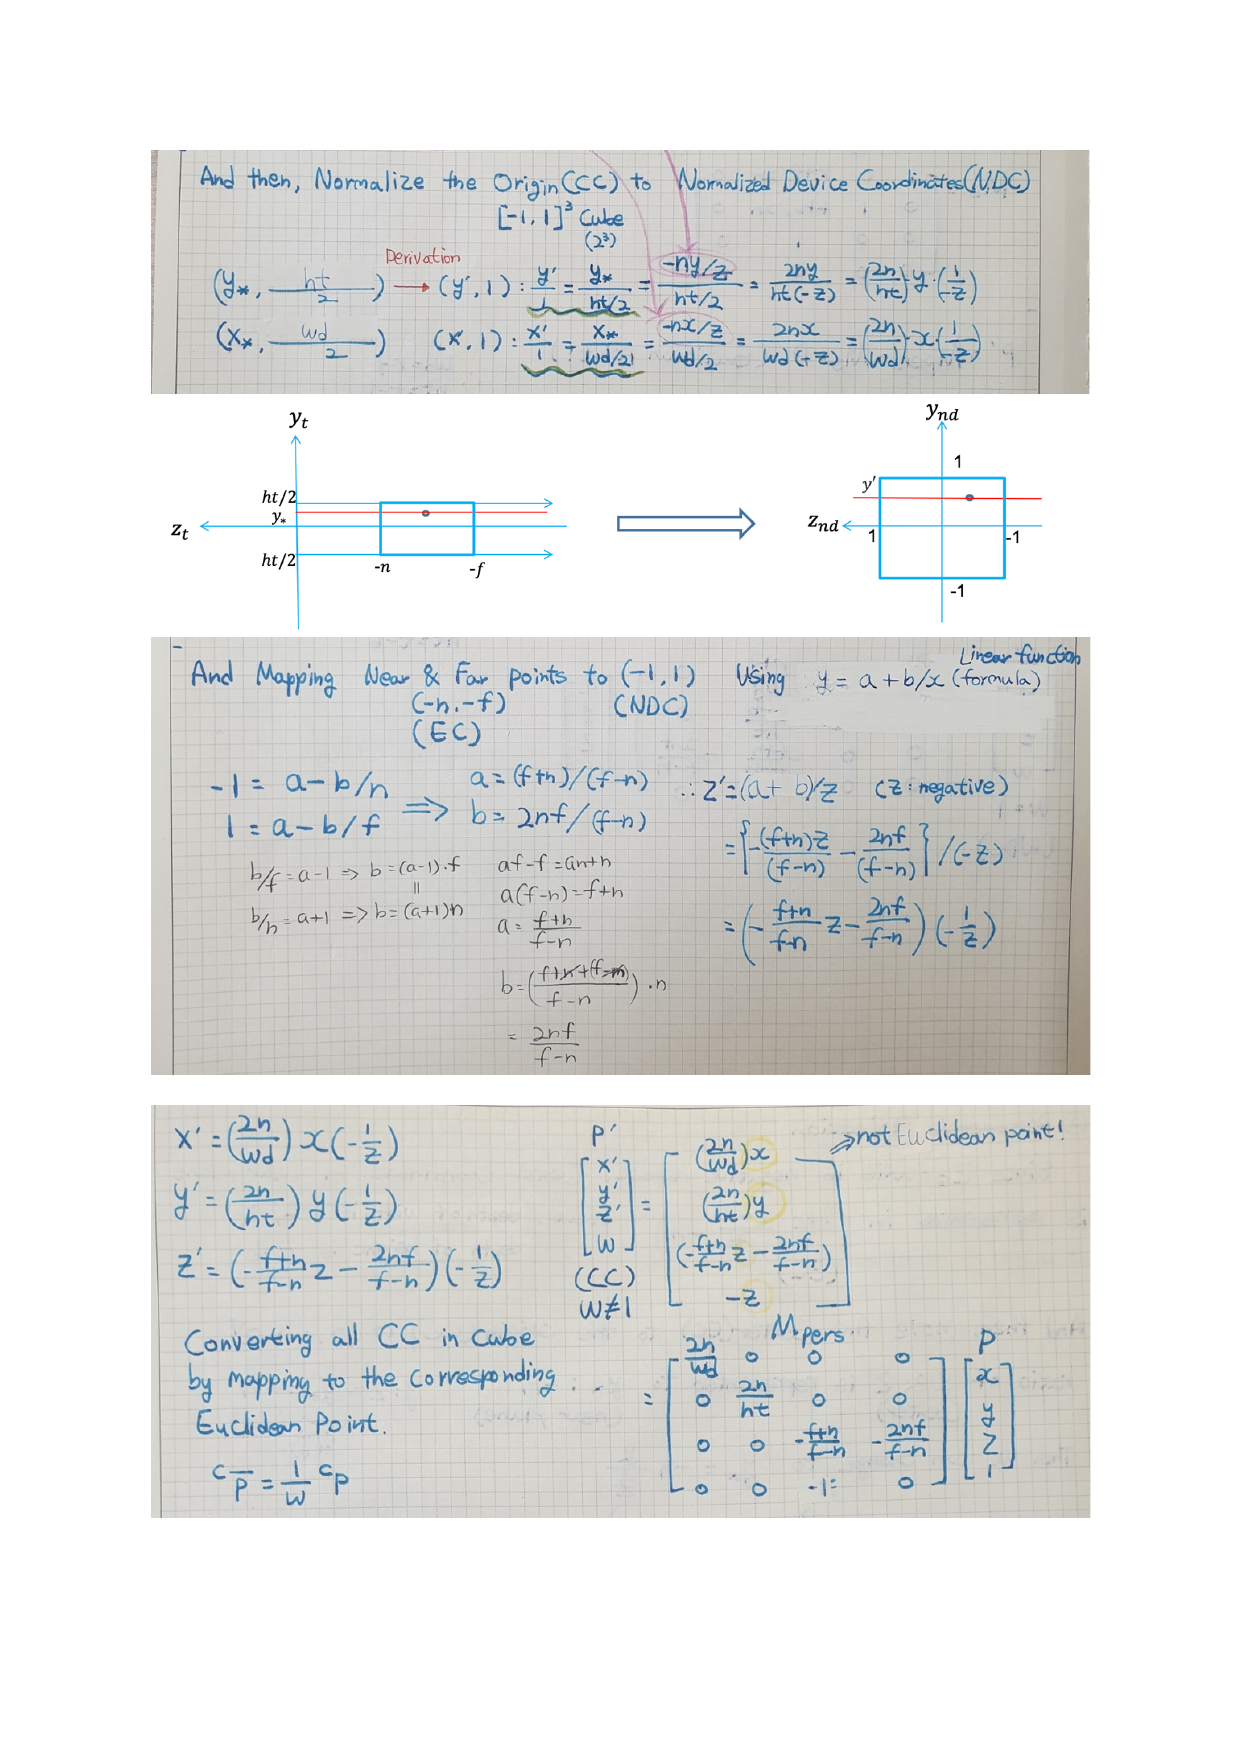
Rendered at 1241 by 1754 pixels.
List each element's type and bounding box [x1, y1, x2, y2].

picture [150, 150, 1091, 1075]
picture [152, 1105, 1091, 1518]
